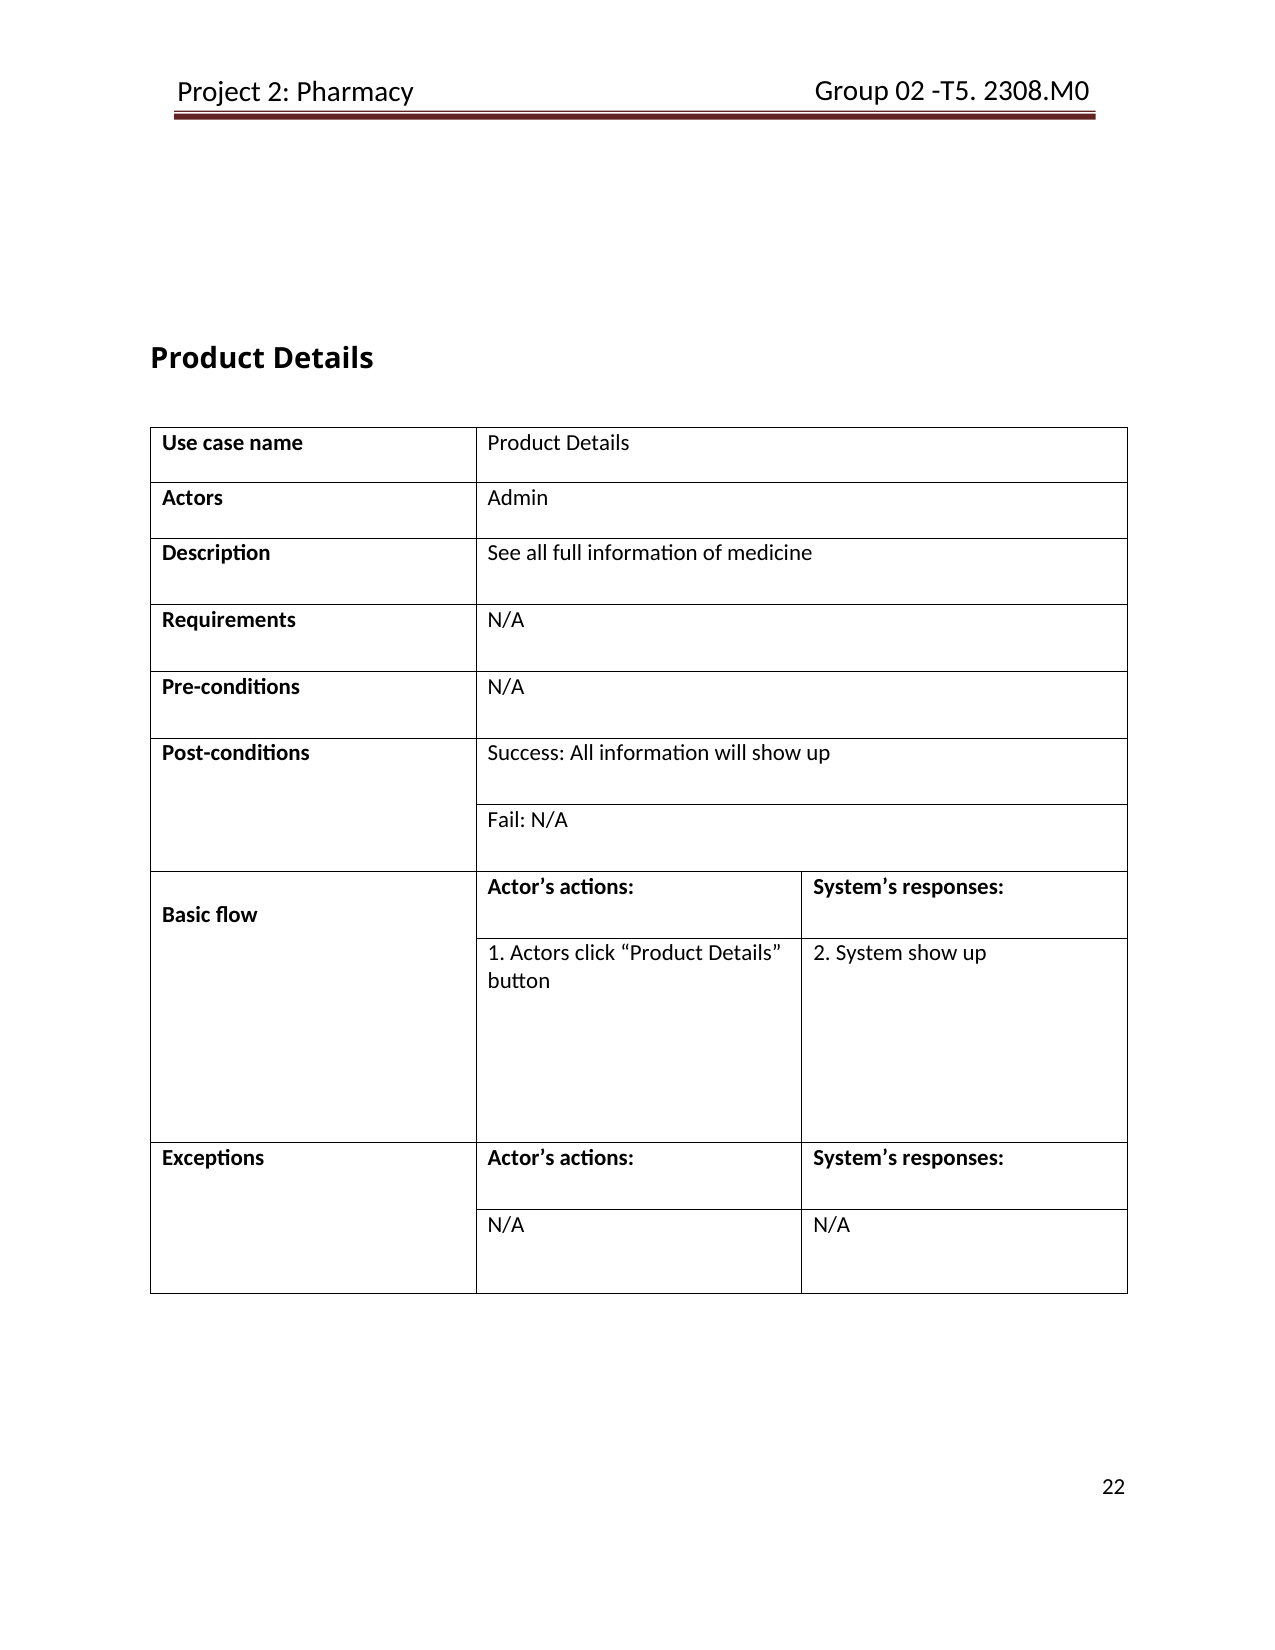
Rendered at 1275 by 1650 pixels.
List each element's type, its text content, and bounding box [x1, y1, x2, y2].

table_cell Description [151, 539, 476, 604]
table_cell Actors [151, 483, 476, 537]
subtitle Product Details [150, 337, 1125, 377]
table_cell N/A [477, 605, 1127, 671]
table_cell N/A [477, 672, 1127, 737]
table_cell System’s responses: [802, 1143, 1127, 1209]
table_cell 2. System show up [802, 939, 1127, 1142]
table_cell Admin [477, 483, 1127, 537]
table_header Product Details [477, 428, 1127, 482]
table_cell N/A [477, 1210, 801, 1293]
table_cell Pre-conditions [151, 672, 476, 737]
table_cell Requirements [151, 605, 476, 671]
table_cell Post-conditions [151, 739, 476, 871]
table_cell See all full information of medicine [477, 539, 1127, 604]
table_cell Actor’s actions: [477, 872, 801, 937]
table_cell Fail: N/A [477, 805, 1127, 871]
table_cell Actor’s actions: [477, 1143, 801, 1209]
table_cell Basic flow [151, 872, 476, 1142]
table_cell N/A [802, 1210, 1127, 1293]
table_cell Exceptions [151, 1143, 476, 1293]
table_cell Success: All information will show up [477, 739, 1127, 804]
table_header Use case name [151, 428, 476, 482]
table_cell 1. Actors click “Product Details” button [477, 939, 801, 1142]
table_cell System’s responses: [802, 872, 1127, 937]
